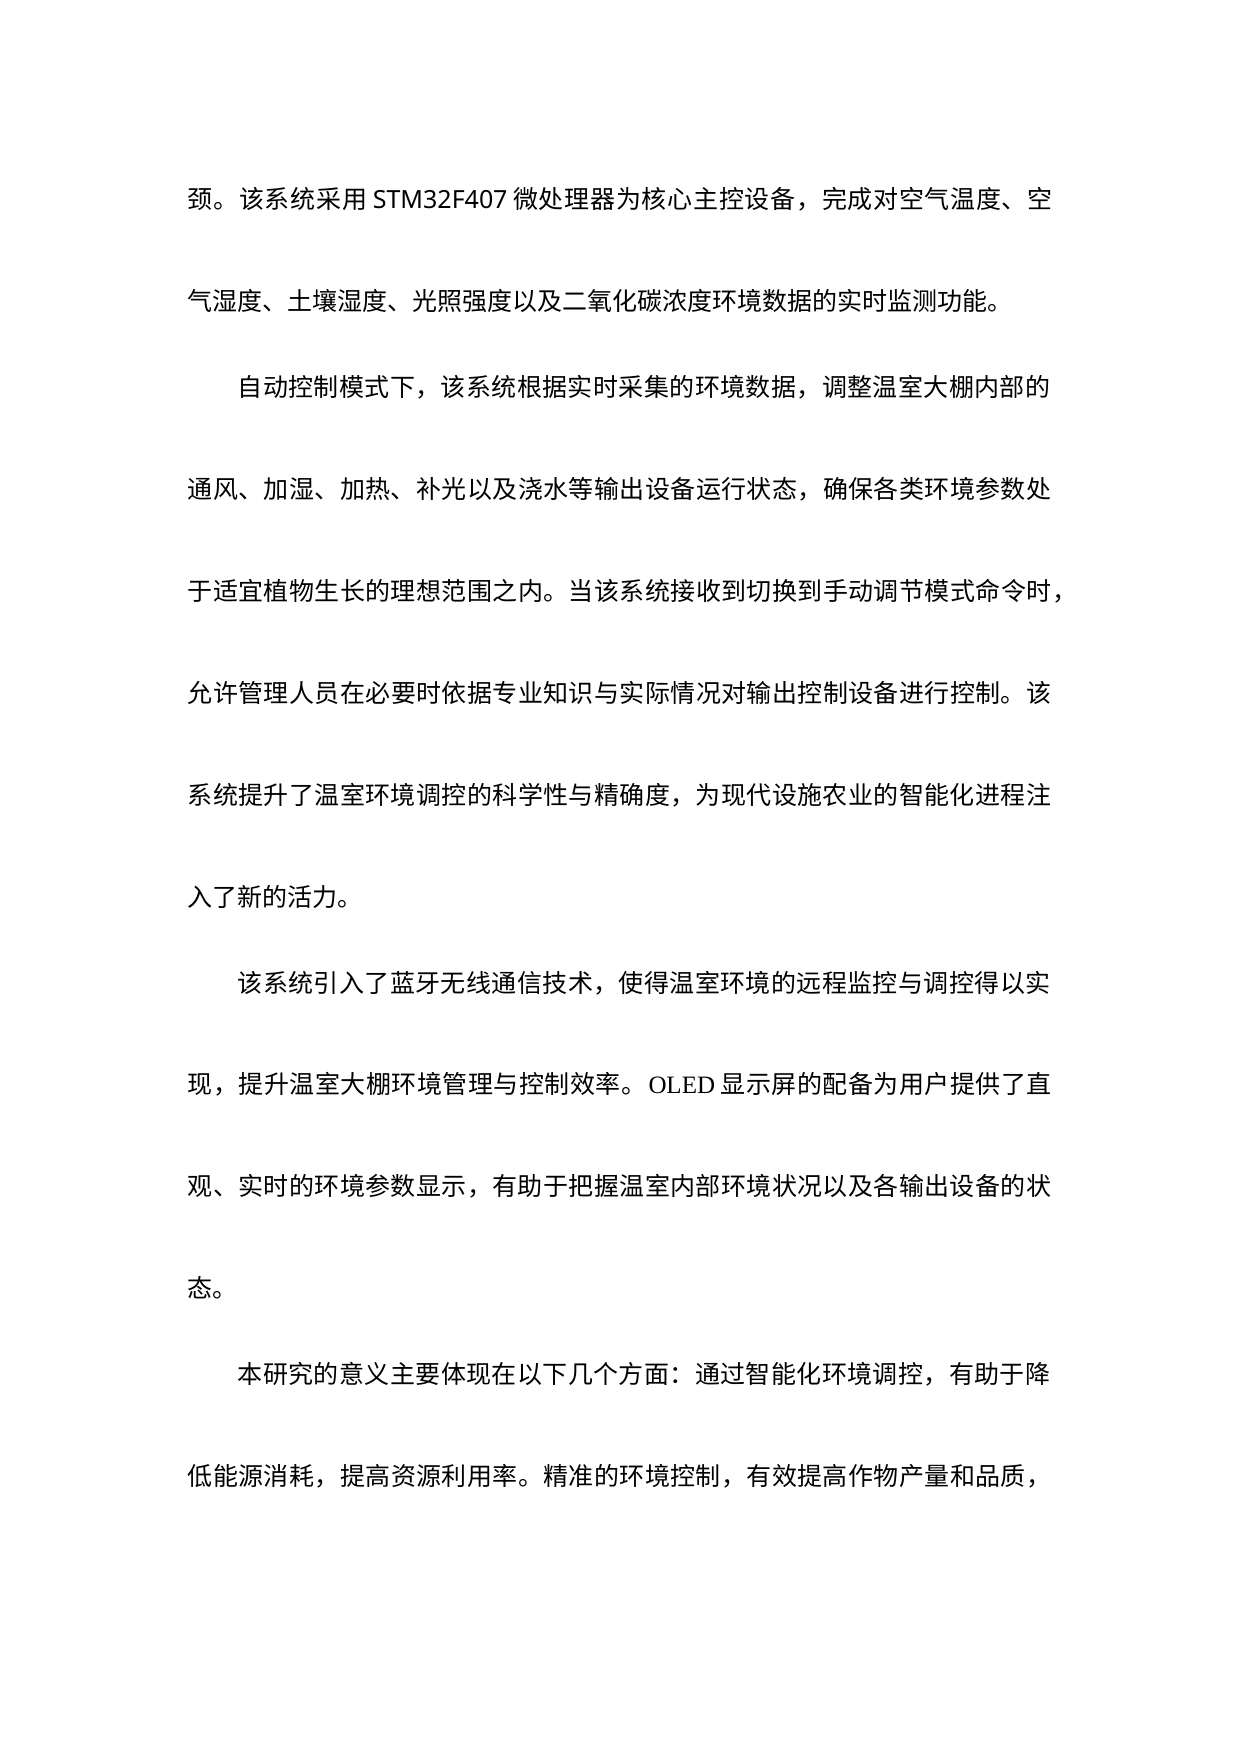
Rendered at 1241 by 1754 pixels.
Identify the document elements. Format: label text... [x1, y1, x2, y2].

text 自动控制模式下，该系统根据实时采集的环境数据，调整温室大棚内部的通风、加湿、加热、补光以及浇水等输出设备运行状态，确保各类环境参数处于适宜植物生长的理想范围之内。当该系统接收到切换到手动调节模式命令时，允许管理人员在必要时依据专业知识与实际情况对输出控制设备进行控制。该系统提升了温室环境调控的科学性与精确度，为现代设施农业的智能化进程注入了新的活力。 [187, 352, 1053, 929]
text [187, 164, 1053, 334]
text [187, 1339, 1053, 1509]
text 该系统引入了蓝牙无线通信技术，使得温室环境的远程监控与调控得以实现，提升温室大棚环境管理与控制效率。OLED显示屏的配备为用户提供了直观、实时的环境参数显示，有助于把握温室内部环境状况以及各输出设备的状态。 [187, 947, 1053, 1321]
